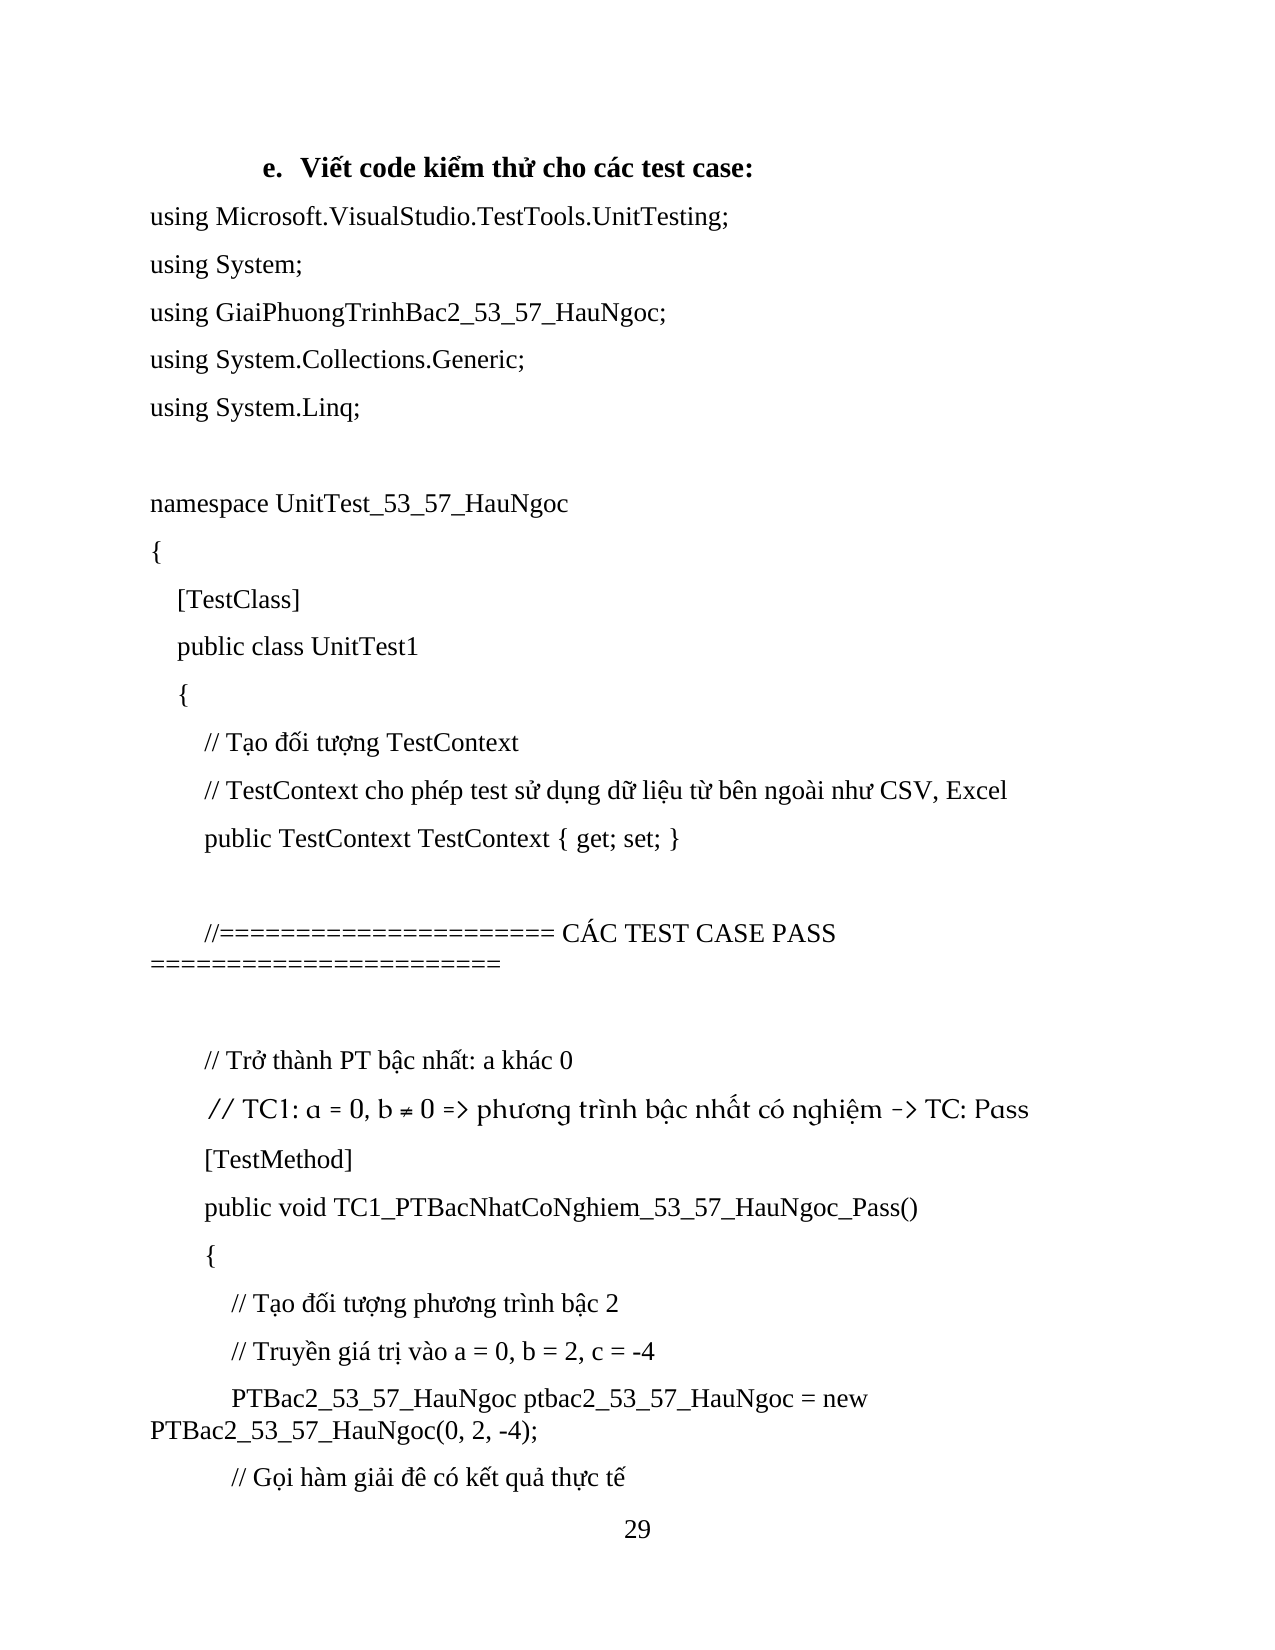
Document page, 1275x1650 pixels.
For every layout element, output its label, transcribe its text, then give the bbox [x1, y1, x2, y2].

text public void TC1_PTBacNhatCoNghiem_53_57_HauNgoc_Pass() [150, 1191, 1125, 1222]
text [TestMethod] [150, 1143, 1125, 1175]
subtitle Viết code kiểm thử cho các test case: [262, 150, 1125, 183]
text // TestContext cho phép test sử dụng dữ liệu từ bên ngoài như CSV, Excel [150, 774, 1125, 805]
text public class UnitTest1 [150, 631, 1125, 662]
text using System.Linq; [150, 391, 1125, 423]
text { [150, 678, 1125, 709]
text { [150, 1239, 1125, 1270]
text // Tạo đối tượng TestContext [150, 726, 1125, 757]
text using GiaiPhuongTrinhBac2_53_57_HauNgoc; [150, 296, 1125, 327]
text using System.Collections.Generic; [150, 344, 1125, 375]
text // Truyền giá trị vào a = 0, b = 2, c = -4 [150, 1335, 1125, 1366]
text [TestClass] [150, 583, 1125, 614]
text { [150, 535, 1125, 566]
text using Microsoft.VisualStudio.TestTools.UnitTesting; [150, 200, 1125, 231]
text // Tạo đối tượng phương trình bậc 2 [150, 1287, 1125, 1318]
text using System; [150, 248, 1125, 279]
text // Trở thành PT bậc nhất: a khác 0 [150, 1044, 1125, 1075]
text namespace UnitTest_53_57_HauNgoc [150, 487, 1125, 518]
text PTBac2_53_57_HauNgoc ptbac2_53_57_HauNgoc = new PTBac2_53_57_HauNgoc(0, 2, -4); [150, 1383, 1125, 1445]
text public TestContext TestContext { get; set; } [150, 822, 1125, 853]
text //====================== CÁC TEST CASE PASS ======================= [150, 917, 1125, 980]
text // Gọi hàm giải đê có kết quả thực tế [150, 1462, 1125, 1493]
